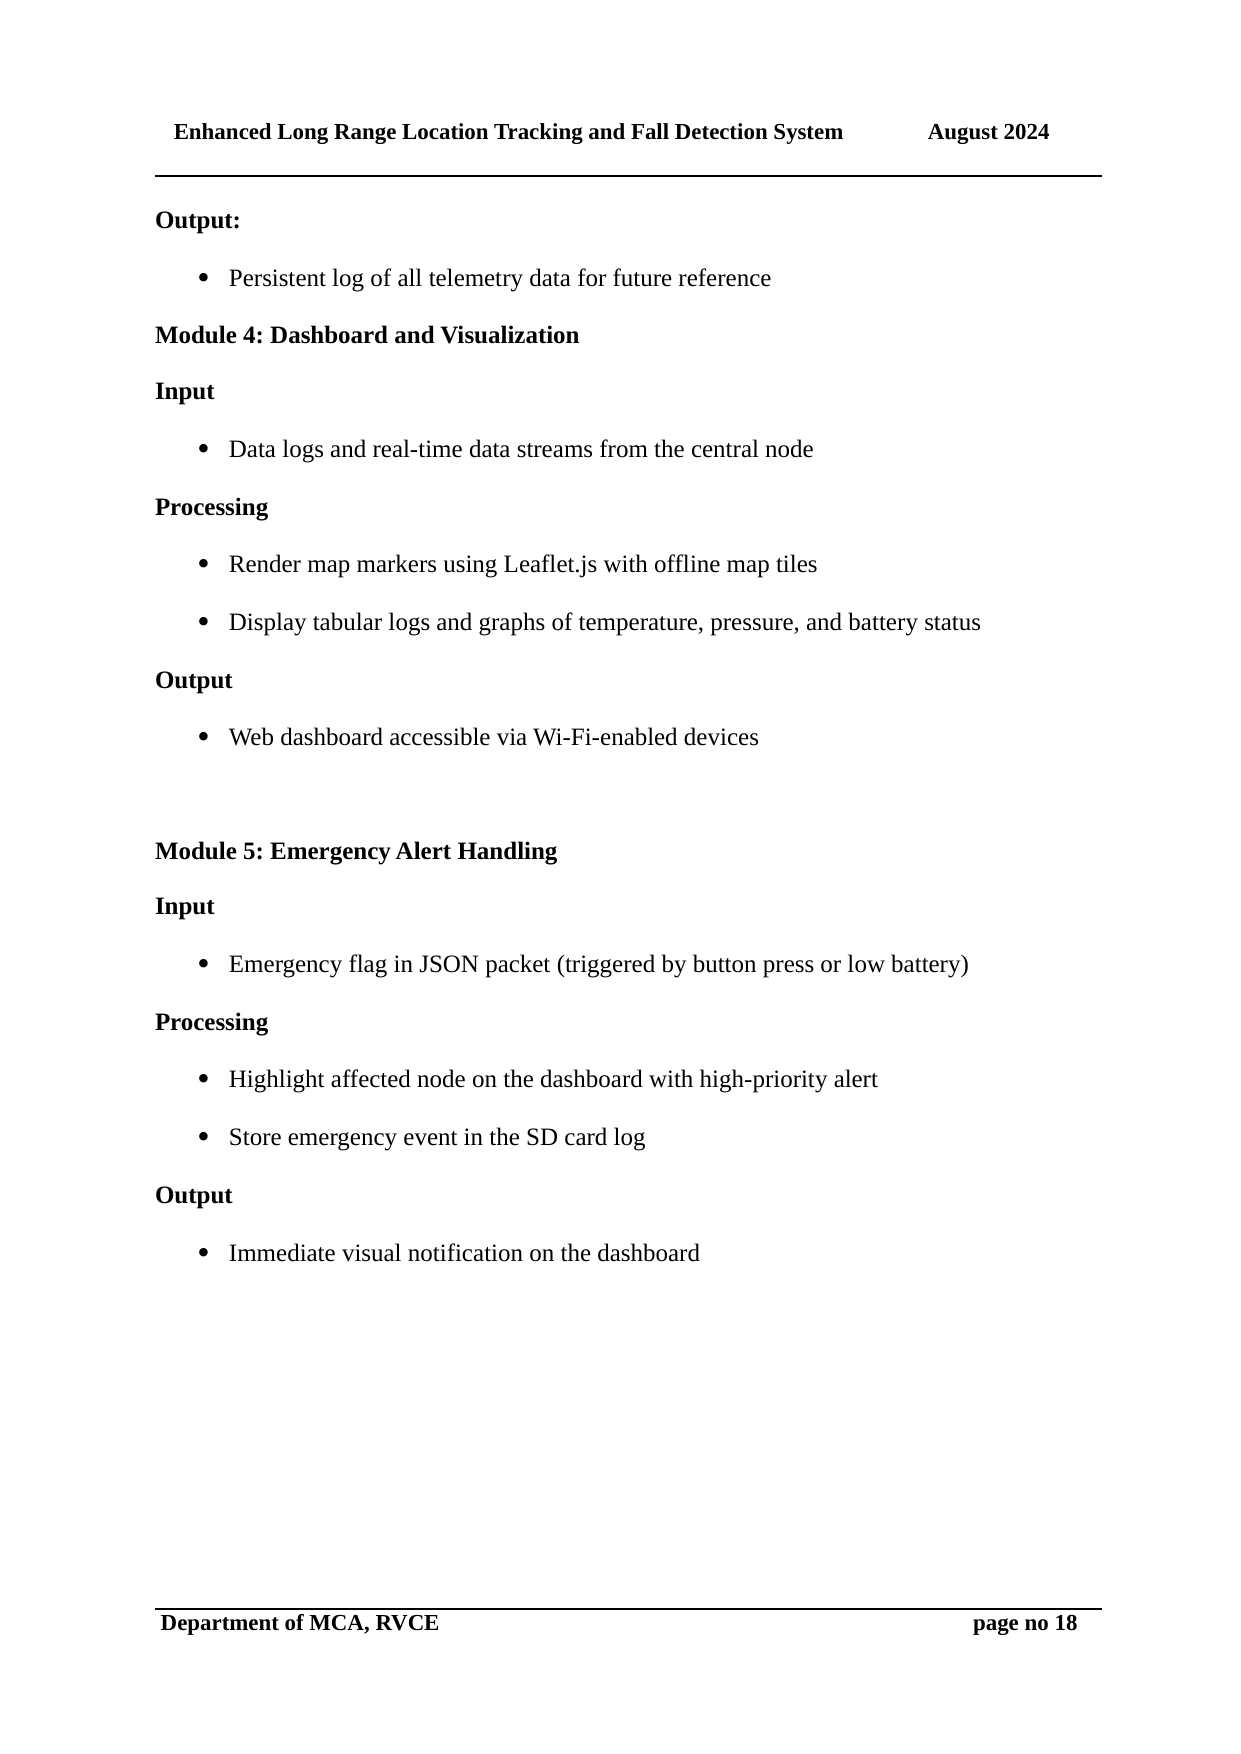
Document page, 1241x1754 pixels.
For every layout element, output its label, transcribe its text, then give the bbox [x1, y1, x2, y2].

text Input [155, 891, 1102, 920]
subtitle Module 4: Dashboard and Visualization [155, 321, 1102, 349]
list Highlight affected node on the dashboard with high-priority alert [199, 1064, 1102, 1093]
list Render map markers using Leaflet.js with offline map tiles [199, 549, 1102, 578]
list Emergency flag in JSON packet (triggered by button press or low battery) [199, 949, 1102, 978]
text Processing [155, 492, 1102, 520]
text Output [155, 1180, 1102, 1209]
text Output: [155, 205, 1102, 234]
list Store emergency event in the SD card log [199, 1122, 1102, 1151]
text Processing [155, 1007, 1102, 1036]
list Web dashboard accessible via Wi-Fi-enabled devices [199, 722, 1102, 751]
list Persistent log of all telemetry data for future reference [199, 263, 1102, 292]
list Immediate visual notification on the dashboard [199, 1238, 1102, 1266]
subtitle Module 5: Emergency Alert Handling [155, 836, 1102, 864]
text Input [155, 376, 1102, 405]
list Data logs and real-time data streams from the central node [199, 434, 1102, 463]
list Display tabular logs and graphs of temperature, pressure, and battery status [199, 607, 1102, 636]
text Output [155, 665, 1102, 693]
